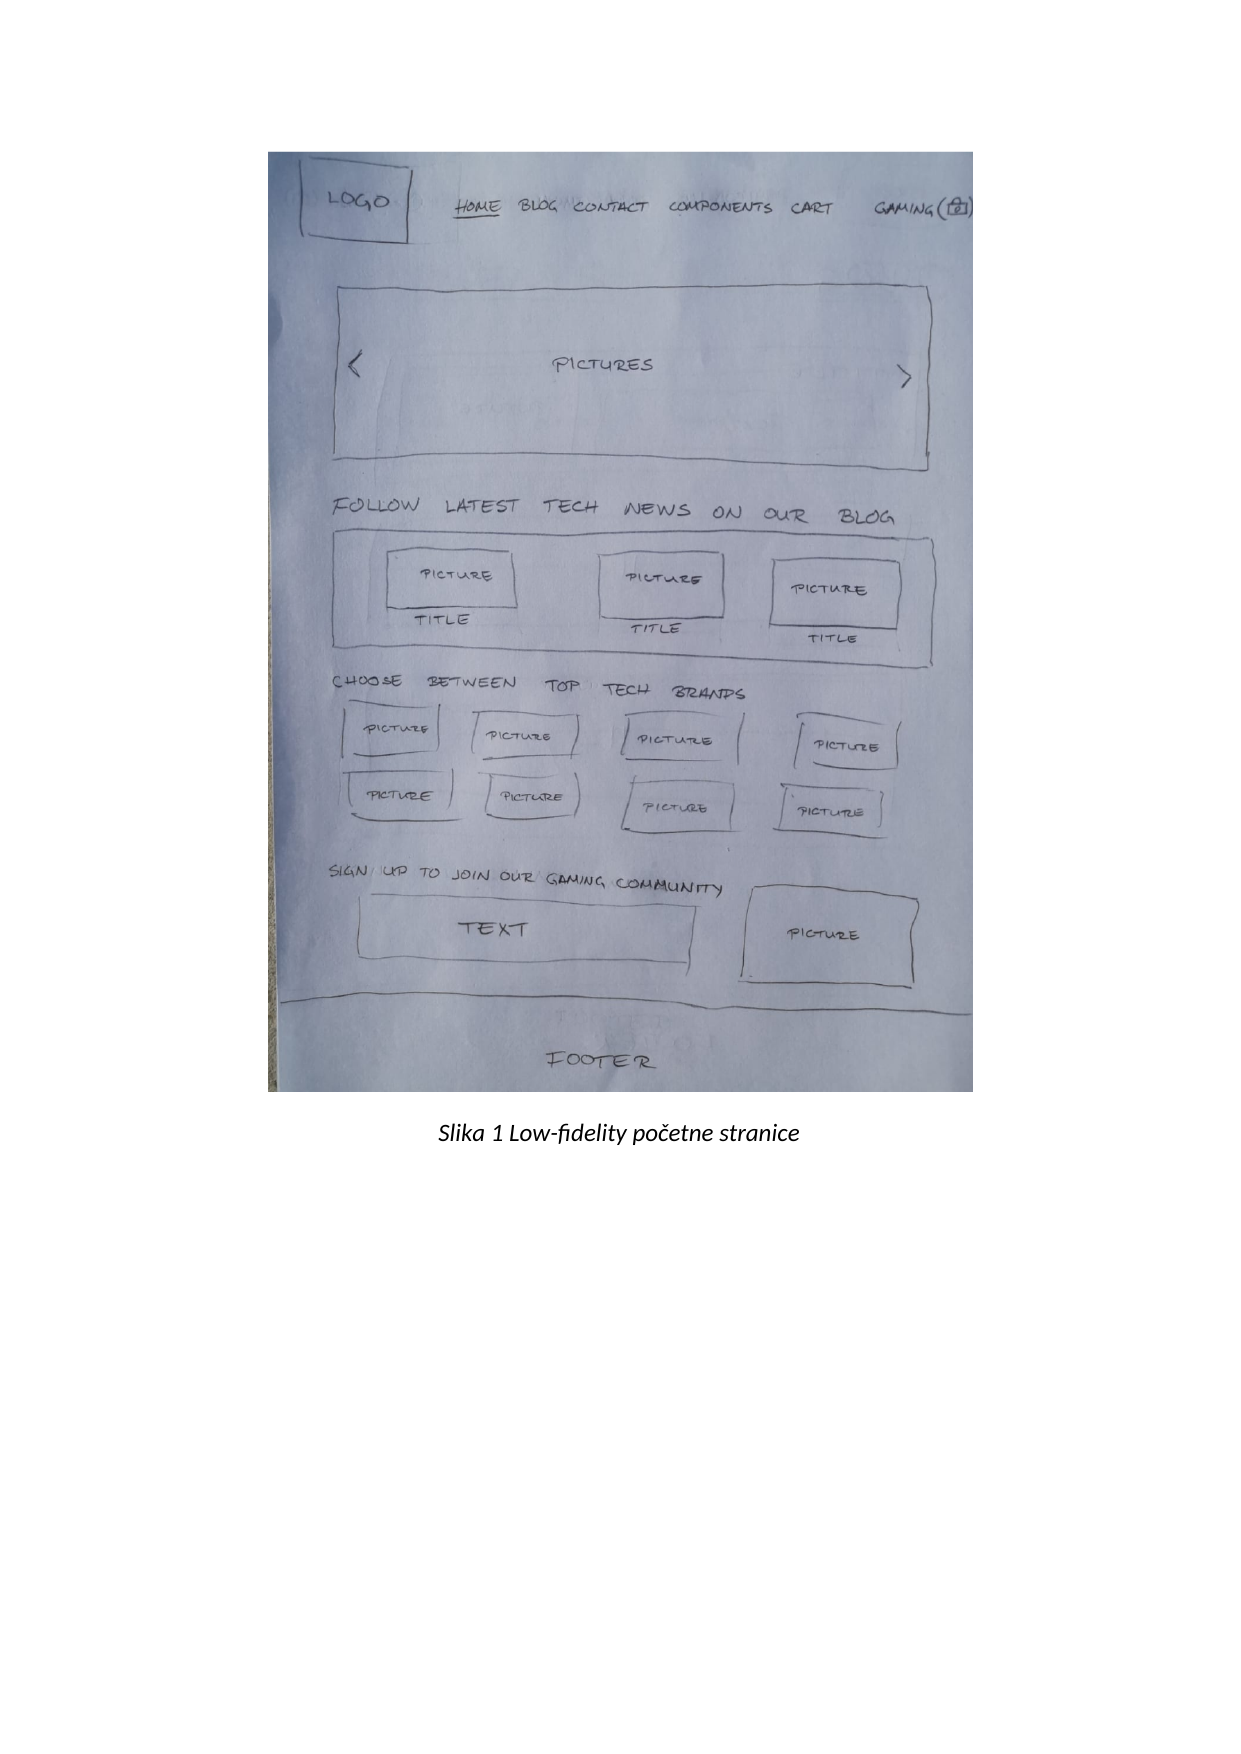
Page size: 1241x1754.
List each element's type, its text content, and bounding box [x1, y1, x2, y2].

text Slika 1 Low-fidelity početne stranice [150, 1117, 1090, 1148]
picture [268, 153, 973, 1091]
